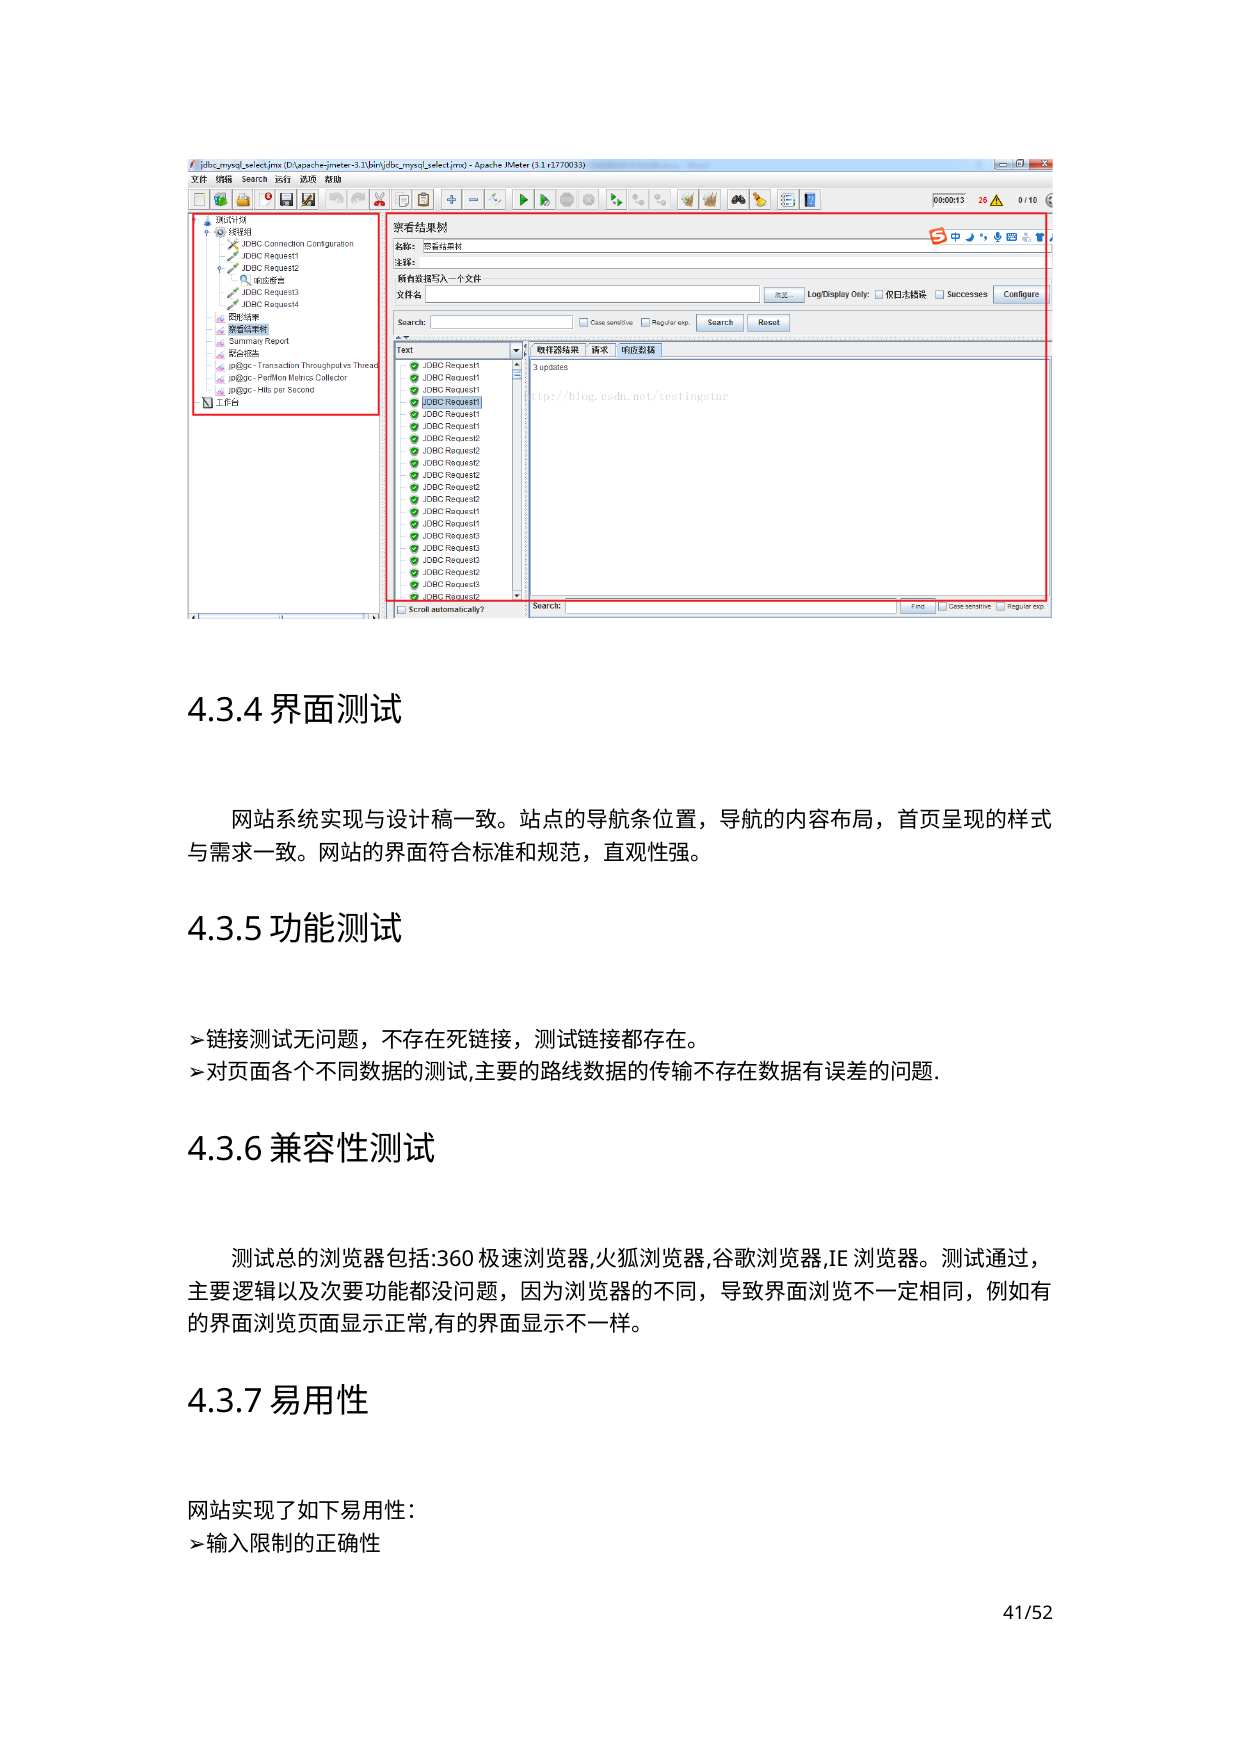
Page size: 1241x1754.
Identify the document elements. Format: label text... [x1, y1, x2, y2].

subtitle 4.3.7易用性 [187, 1365, 1053, 1430]
text ➢对页面各个不同数据的测试,主要的路线数据的传输不存在数据有误差的问题. [187, 1054, 1053, 1086]
subtitle 4.3.6兼容性测试 [187, 1113, 1053, 1178]
text 网站实现了如下易用性： [187, 1493, 1053, 1525]
text ➢输入限制的正确性 [187, 1525, 1053, 1558]
text ➢链接测试无问题，不存在死链接，测试链接都存在。 [187, 1021, 1053, 1054]
text 网站系统实现与设计稿一致。站点的导航条位置，导航的内容布局，首页呈现的样式与需求一致。网站的界面符合标准和规范，直观性强。 [187, 802, 1053, 867]
subtitle 4.3.5功能测试 [187, 894, 1053, 959]
text 测试总的浏览器包括:360极速浏览器,火狐浏览器,谷歌浏览器,IE浏览器。测试通过，主要逻辑以及次要功能都没问题，因为浏览器的不同，导致界面浏览不一定相同，例如有的界面浏览页面显示正常,有的界面显示不一样。 [187, 1241, 1053, 1338]
picture [187, 159, 1053, 619]
subtitle 4.3.4界面测试 [187, 674, 1053, 739]
